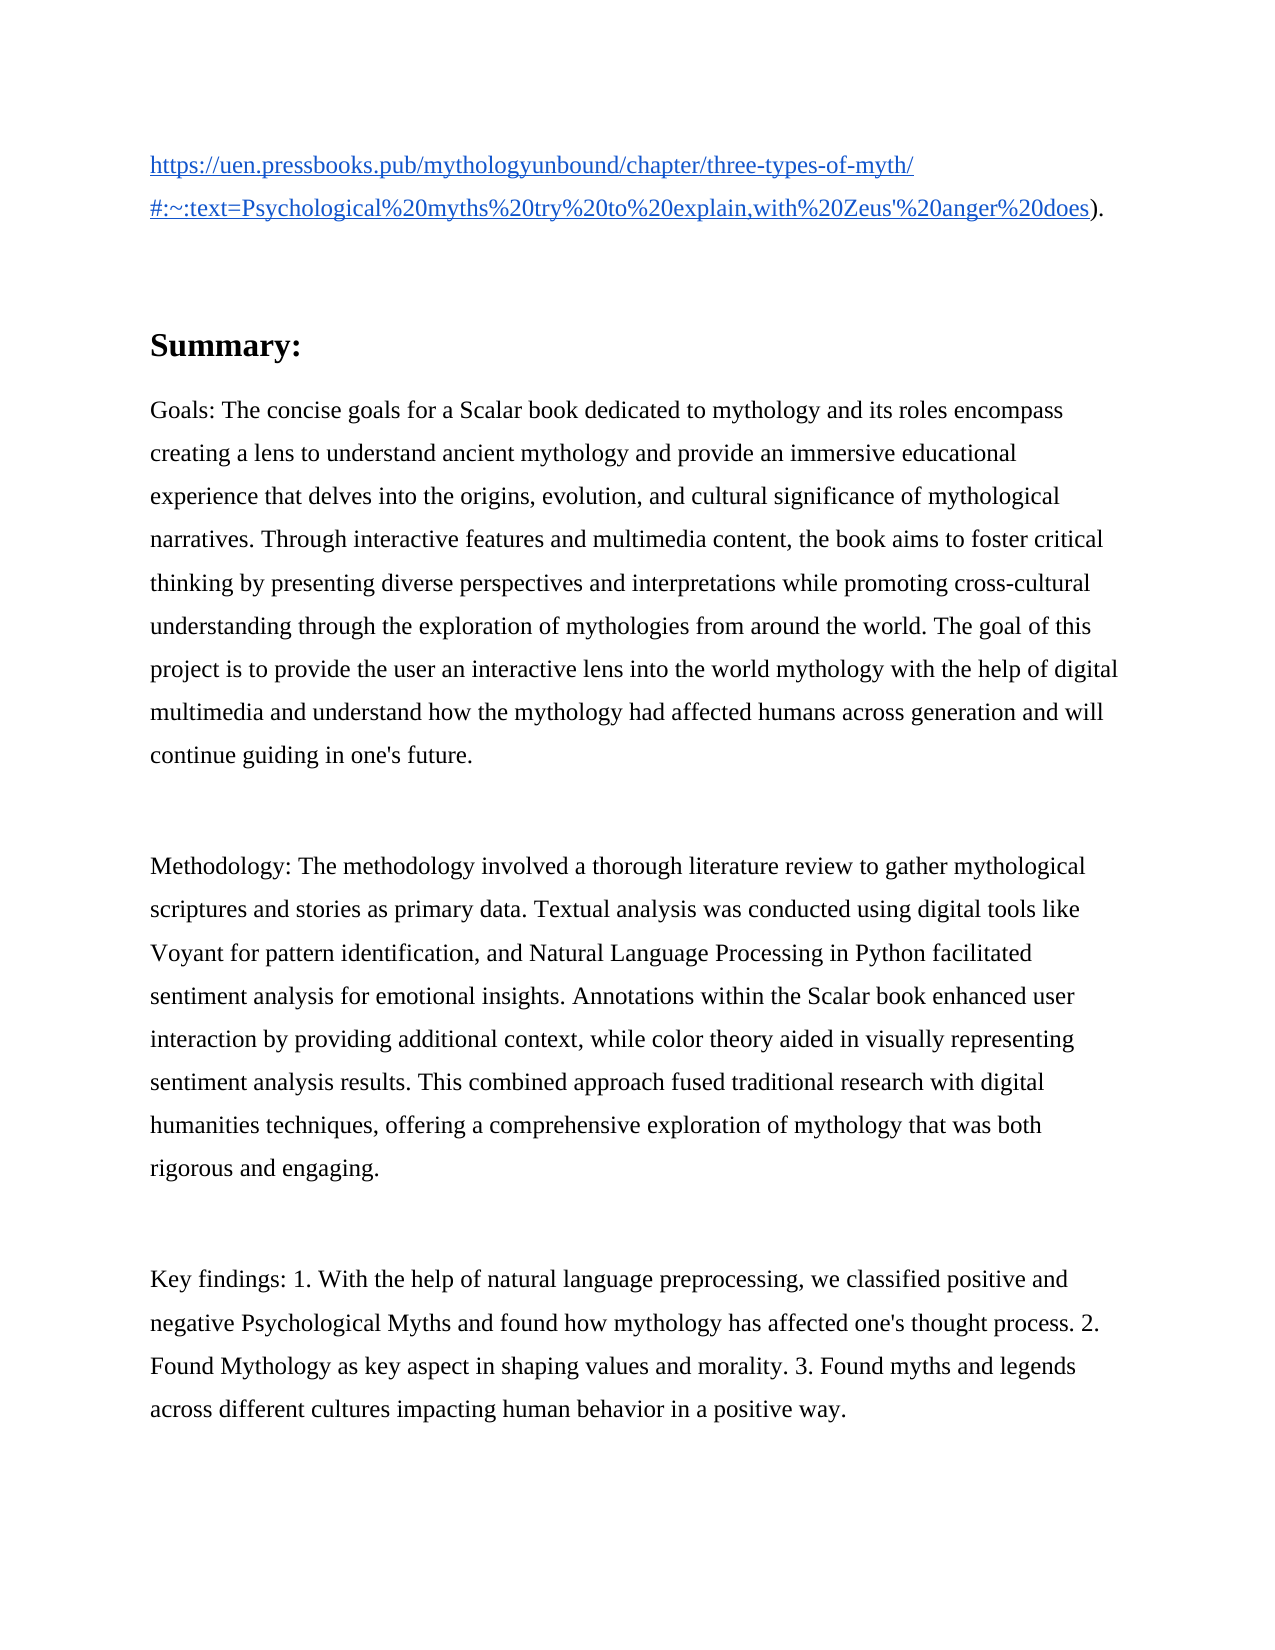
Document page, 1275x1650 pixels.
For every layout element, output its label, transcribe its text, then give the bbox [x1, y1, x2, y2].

text https://uen.pressbooks.pub/mythologyunbound/chapter/three-types-of-myth/#:~:text=Psychological%20myths%20try%20to%20explain,with%20Zeus'%20anger%20does). [150, 150, 1125, 222]
subtitle Summary: [150, 325, 1125, 363]
text Key findings: 1. With the help of natural language preprocessing, we classified positive and negative Psychological Myths and found how mythology has affected one's thought process. 2. Found Mythology as key aspect in shaping values and morality. 3. Found myths and legends across different cultures impacting human behavior in a positive way. [150, 1264, 1125, 1423]
text Methodology: The methodology involved a thorough literature review to gather mythological scriptures and stories as primary data. Textual analysis was conducted using digital tools like Voyant for pattern identification, and Natural Language Processing in Python facilitated sentiment analysis for emotional insights. Annotations within the Scalar book enhanced user interaction by providing additional context, while color theory aided in visually representing sentiment analysis results. This combined approach fused traditional research with digital humanities techniques, offering a comprehensive exploration of mythology that was both rigorous and engaging. [150, 851, 1125, 1182]
text Goals: The concise goals for a Scalar book dedicated to mythology and its roles encompass creating a lens to understand ancient mythology and provide an immersive educational experience that delves into the origins, evolution, and cultural significance of mythological narratives. Through interactive features and multimedia content, the book aims to foster critical thinking by presenting diverse perspectives and interpretations while promoting cross-cultural understanding through the exploration of mythologies from around the world. The goal of this project is to provide the user an interactive lens into the world mythology with the help of digital multimedia and understand how the mythology had affected humans across generation and will continue guiding in one's future. [150, 395, 1125, 769]
